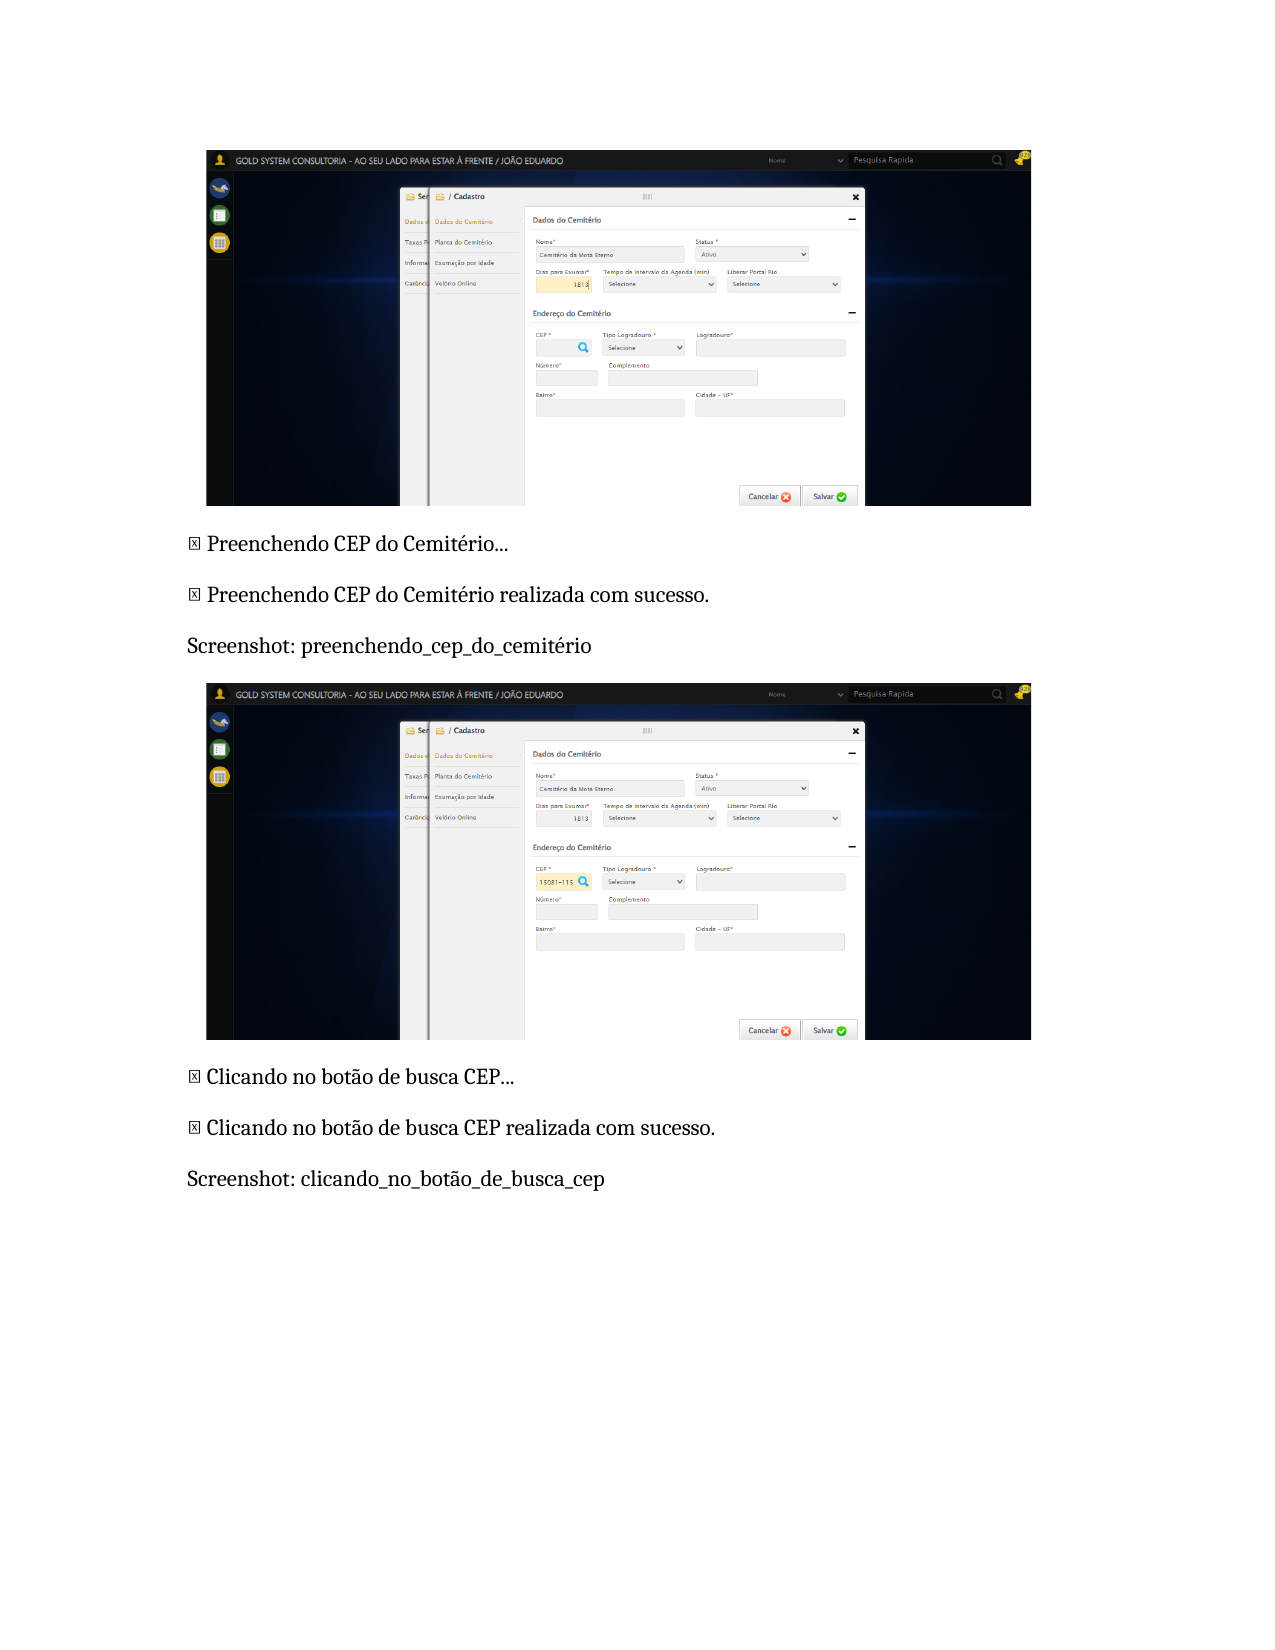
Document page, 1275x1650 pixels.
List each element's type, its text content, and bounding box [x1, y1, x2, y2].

picture [206, 683, 1032, 1040]
text 🔄 Preenchendo CEP do Cemitério... [187, 530, 1087, 557]
text 🔄 Clicando no botão de busca CEP... [187, 1064, 1087, 1090]
text ✅ Clicando no botão de busca CEP realizada com sucesso. [187, 1115, 1087, 1141]
text Screenshot: preenchendo_cep_do_cemitério [187, 632, 1087, 659]
text ✅ Preenchendo CEP do Cemitério realizada com sucesso. [187, 581, 1087, 608]
text Screenshot: clicando_no_botão_de_busca_cep [187, 1166, 1087, 1192]
picture [206, 150, 1032, 506]
